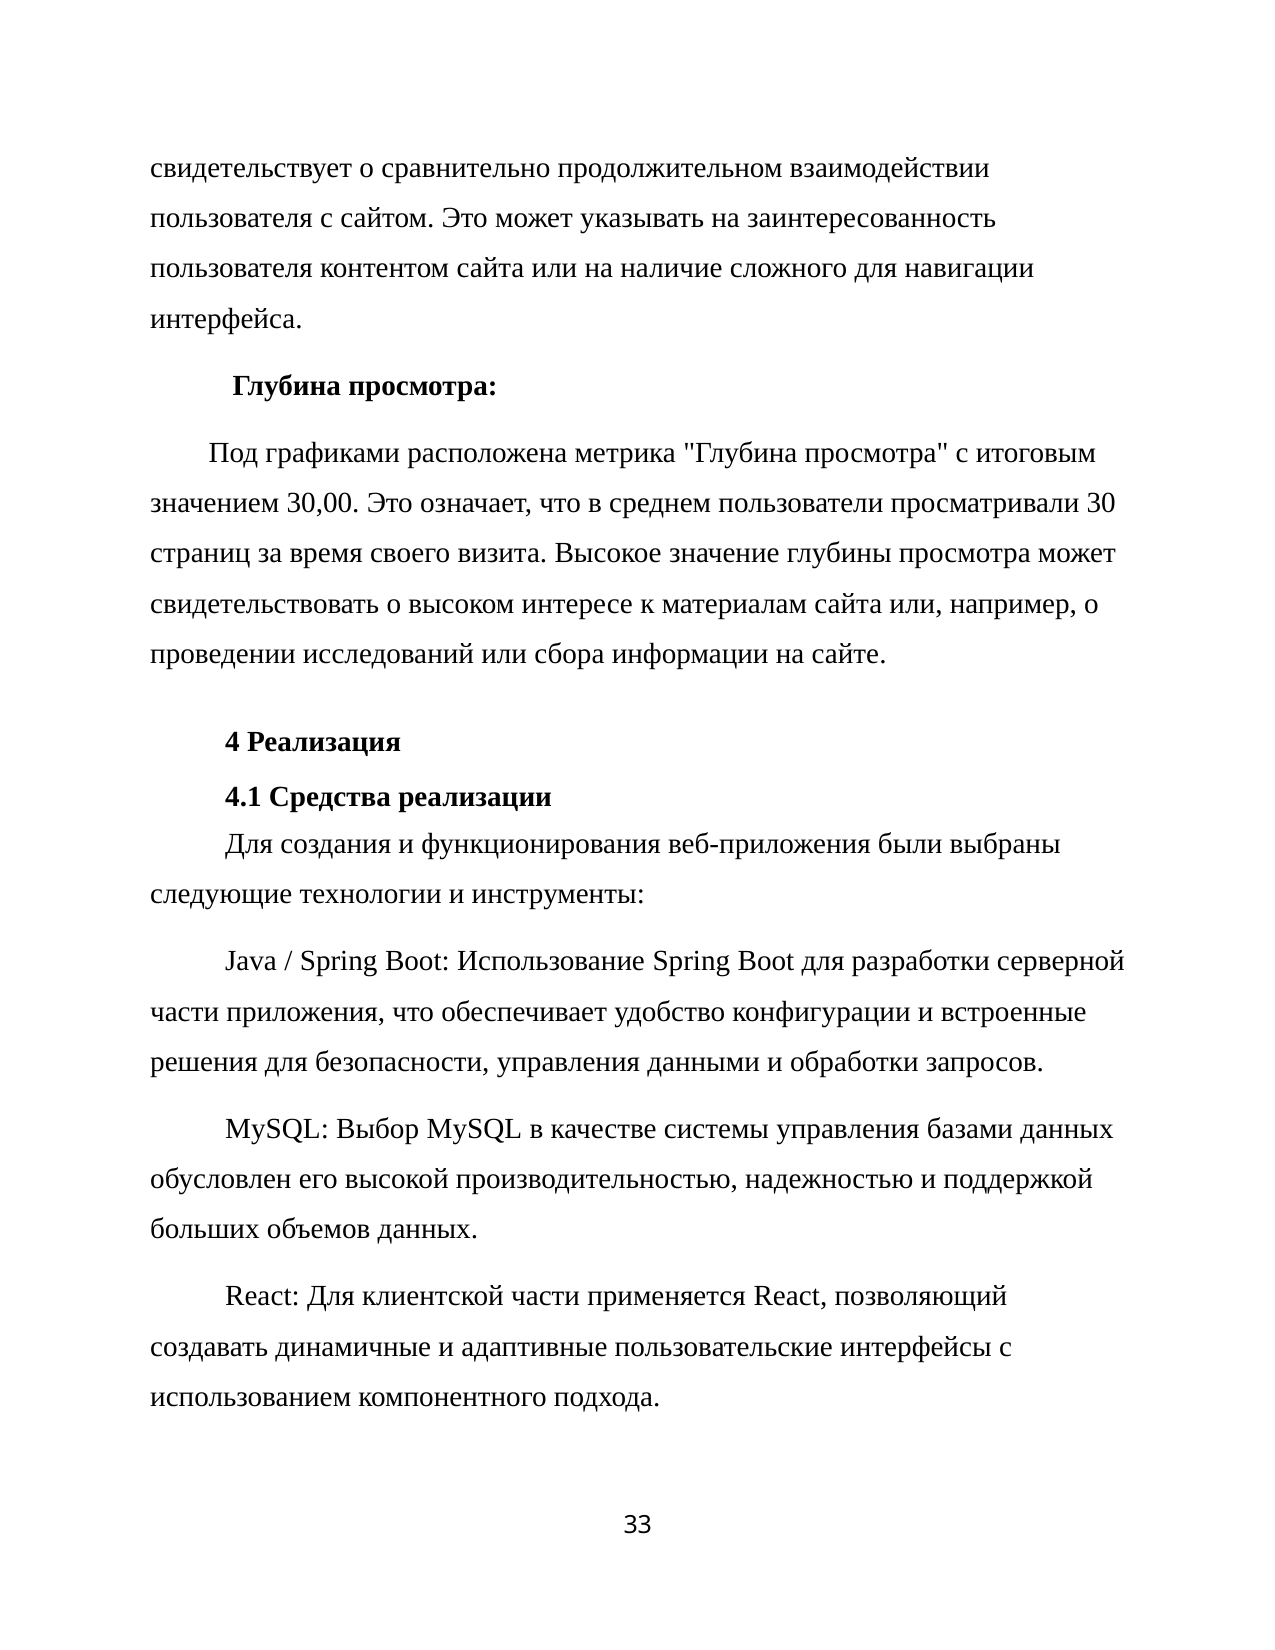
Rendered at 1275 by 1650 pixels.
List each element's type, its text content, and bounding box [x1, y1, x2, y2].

text React: Для клиентской части применяется React, позволяющий создавать динамичные и адаптивные пользовательские интерфейсы с использованием компонентного подхода. [150, 1278, 1125, 1413]
text Для создания и функционирования веб-приложения были выбраны следующие технологии и инструменты: [150, 826, 1125, 910]
subtitle 4 Реализация [150, 724, 1125, 757]
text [150, 150, 1125, 334]
text Java / Spring Boot: Использование Spring Boot для разработки серверной части приложения, что обеспечивает удобство конфигурации и встроенные решения для безопасности, управления данными и обработки запросов. [150, 943, 1125, 1077]
text Под графиками расположена метрика "Глубина просмотра" с итоговым значением 30,00. Это означает, что в среднем пользователи просматривали 30 страниц за время своего визита. Высокое значение глубины просмотра может свидетельствовать о высоком интересе к материалам сайта или, например, о проведении исследований или сбора информации на сайте. [150, 435, 1125, 670]
subtitle 4.1 Средства реализации [150, 779, 1125, 813]
text MySQL: Выбор MySQL в качестве системы управления базами данных обусловлен его высокой производительностью, надежностью и поддержкой больших объемов данных. [150, 1111, 1125, 1245]
text Глубина просмотра: [150, 368, 1125, 401]
